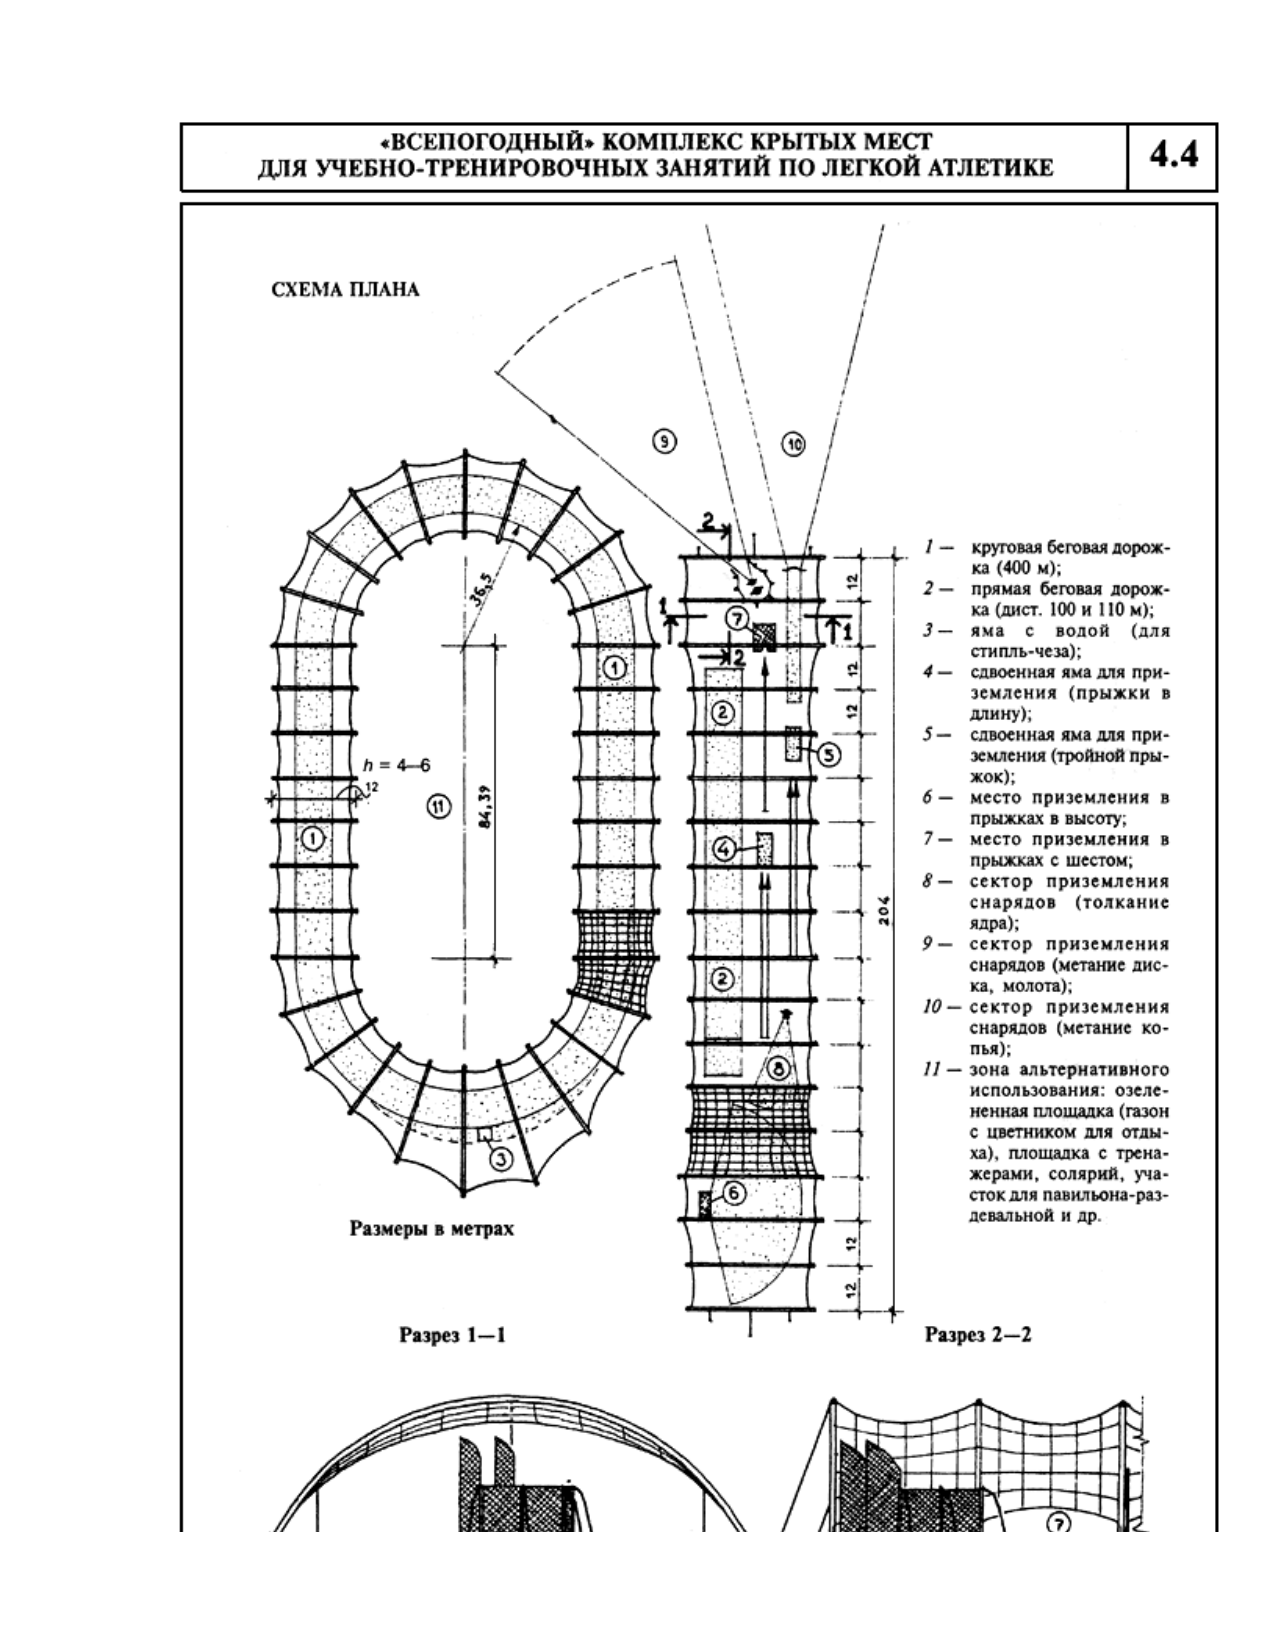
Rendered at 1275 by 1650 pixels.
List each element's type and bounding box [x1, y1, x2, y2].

picture [177, 118, 1224, 1532]
